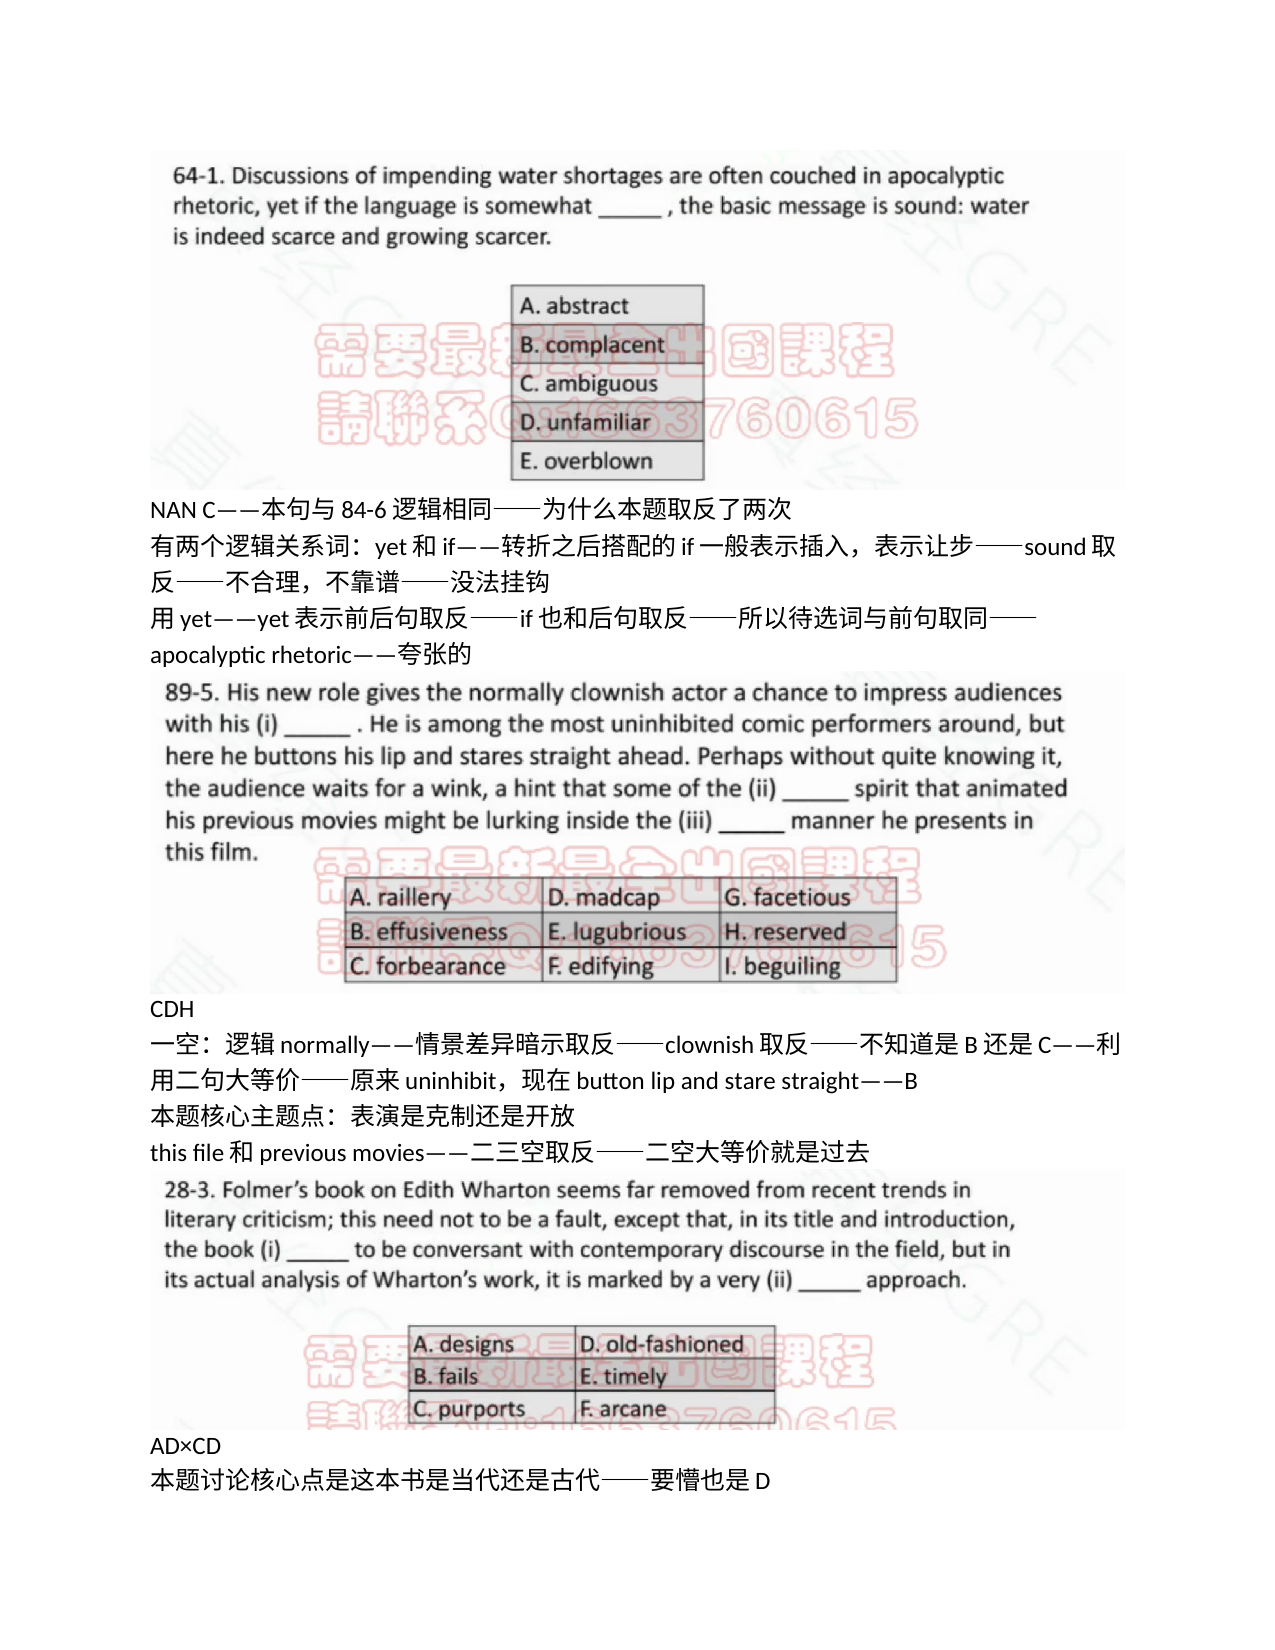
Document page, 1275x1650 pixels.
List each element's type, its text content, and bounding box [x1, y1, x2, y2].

text 有两个逻辑关系词：yet和if——转折之后搭配的if一般表示插入，表示让步——sound取反——不合理，不靠谱——没法挂钩 [150, 526, 1125, 598]
text 本题核心主题点：表演是克制还是开放 [150, 1097, 1125, 1133]
picture [150, 150, 1125, 490]
text AD×CD [150, 1430, 1125, 1460]
text CDH [150, 994, 1125, 1024]
text 用yet——yet表示前后句取反——if也和后句取反——所以待选词与前句取同——apocalyptic rhetoric——夸张的 [150, 598, 1125, 671]
picture [150, 1169, 1125, 1430]
text 一空：逻辑normally——情景差异暗示取反——clownish取反——不知道是B还是C——利用二句大等价——原来uninhibit，现在button lip and stare straight——B [150, 1024, 1125, 1097]
picture [150, 671, 1125, 994]
text NAN C——本句与84-6逻辑相同——为什么本题取反了两次 [150, 490, 1125, 526]
text 本题讨论核心点是这本书是当代还是古代——要懵也是D [150, 1460, 1125, 1497]
text this file和previous movies——二三空取反——二空大等价就是过去 [150, 1133, 1125, 1169]
